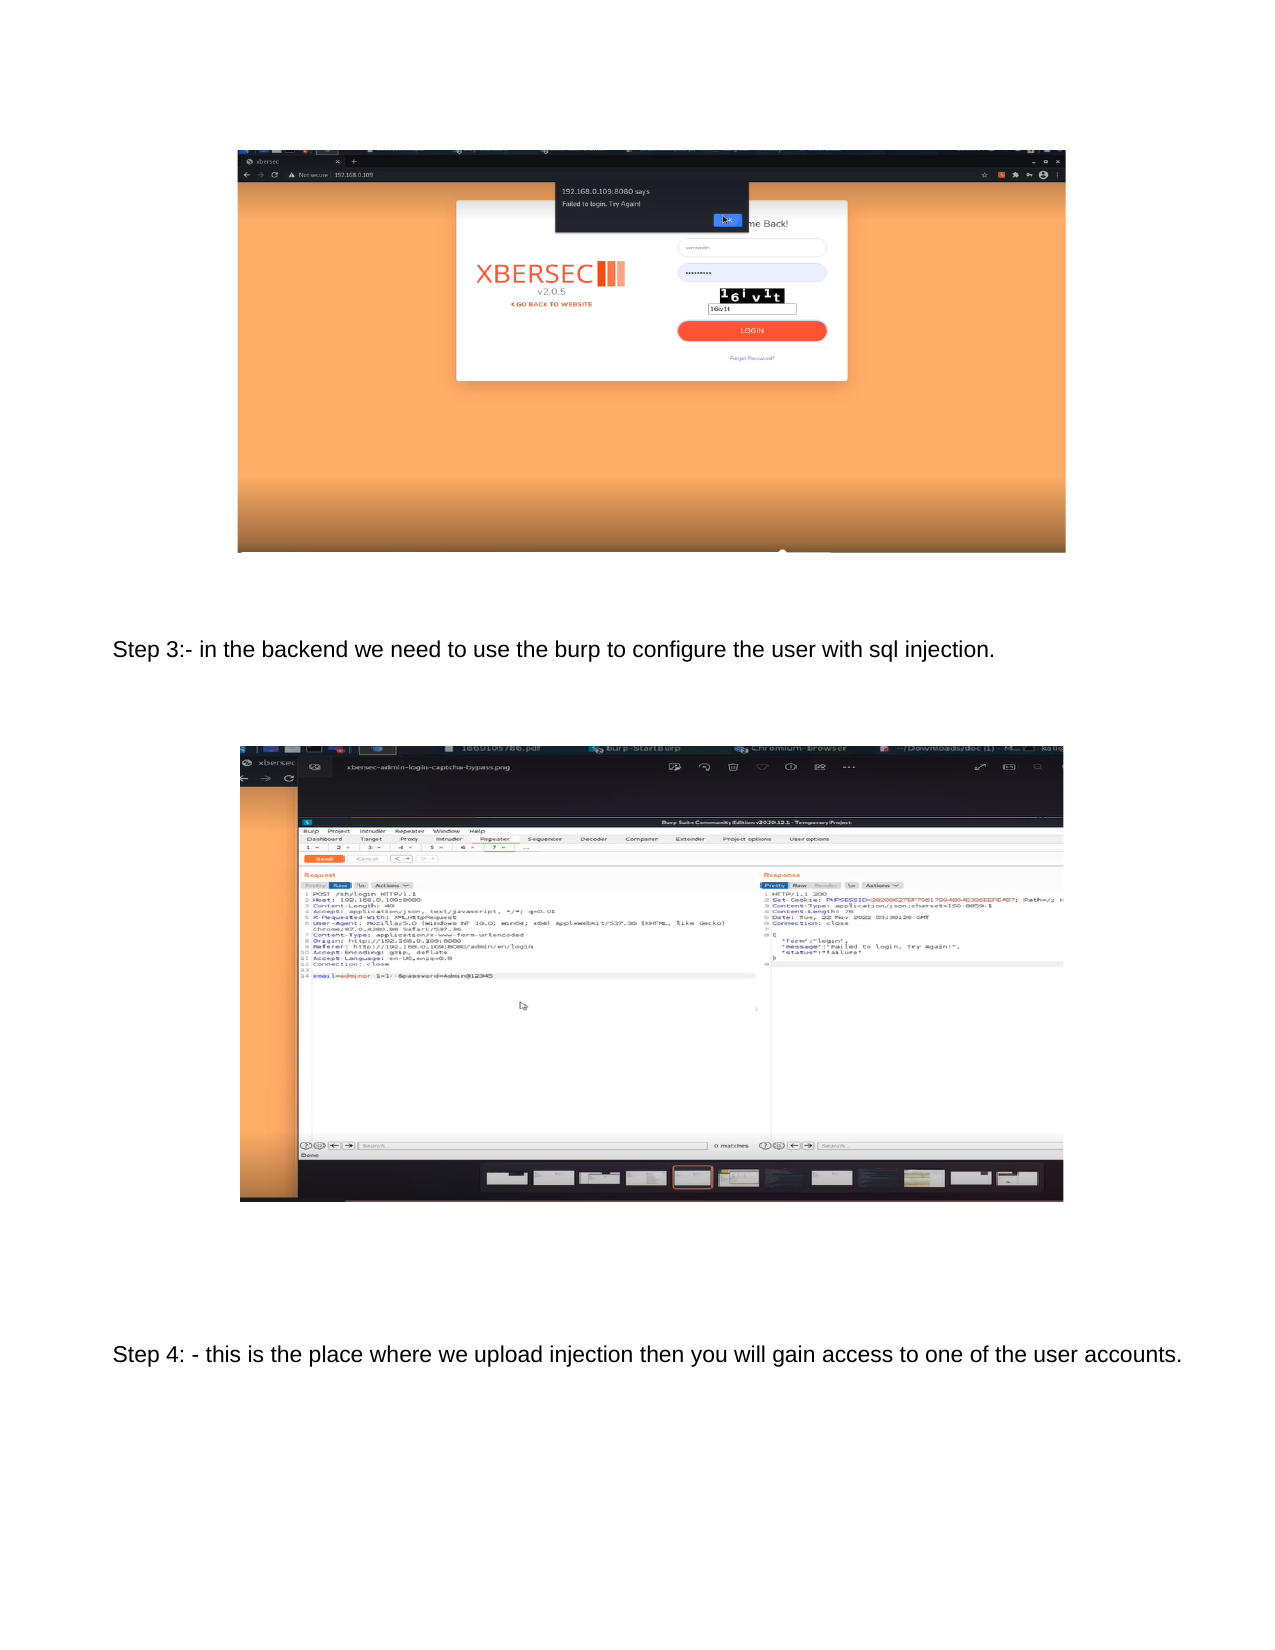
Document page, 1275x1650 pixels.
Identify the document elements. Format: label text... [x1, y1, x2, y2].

text Step 3:- in the backend we need to use the burp to configure the user with sql injection. [112, 636, 1191, 663]
picture [240, 746, 1064, 1202]
text Step 4: - this is the place where we upload injection then you will gain access to one of the user accounts. [112, 1341, 1191, 1367]
picture [237, 150, 1066, 553]
